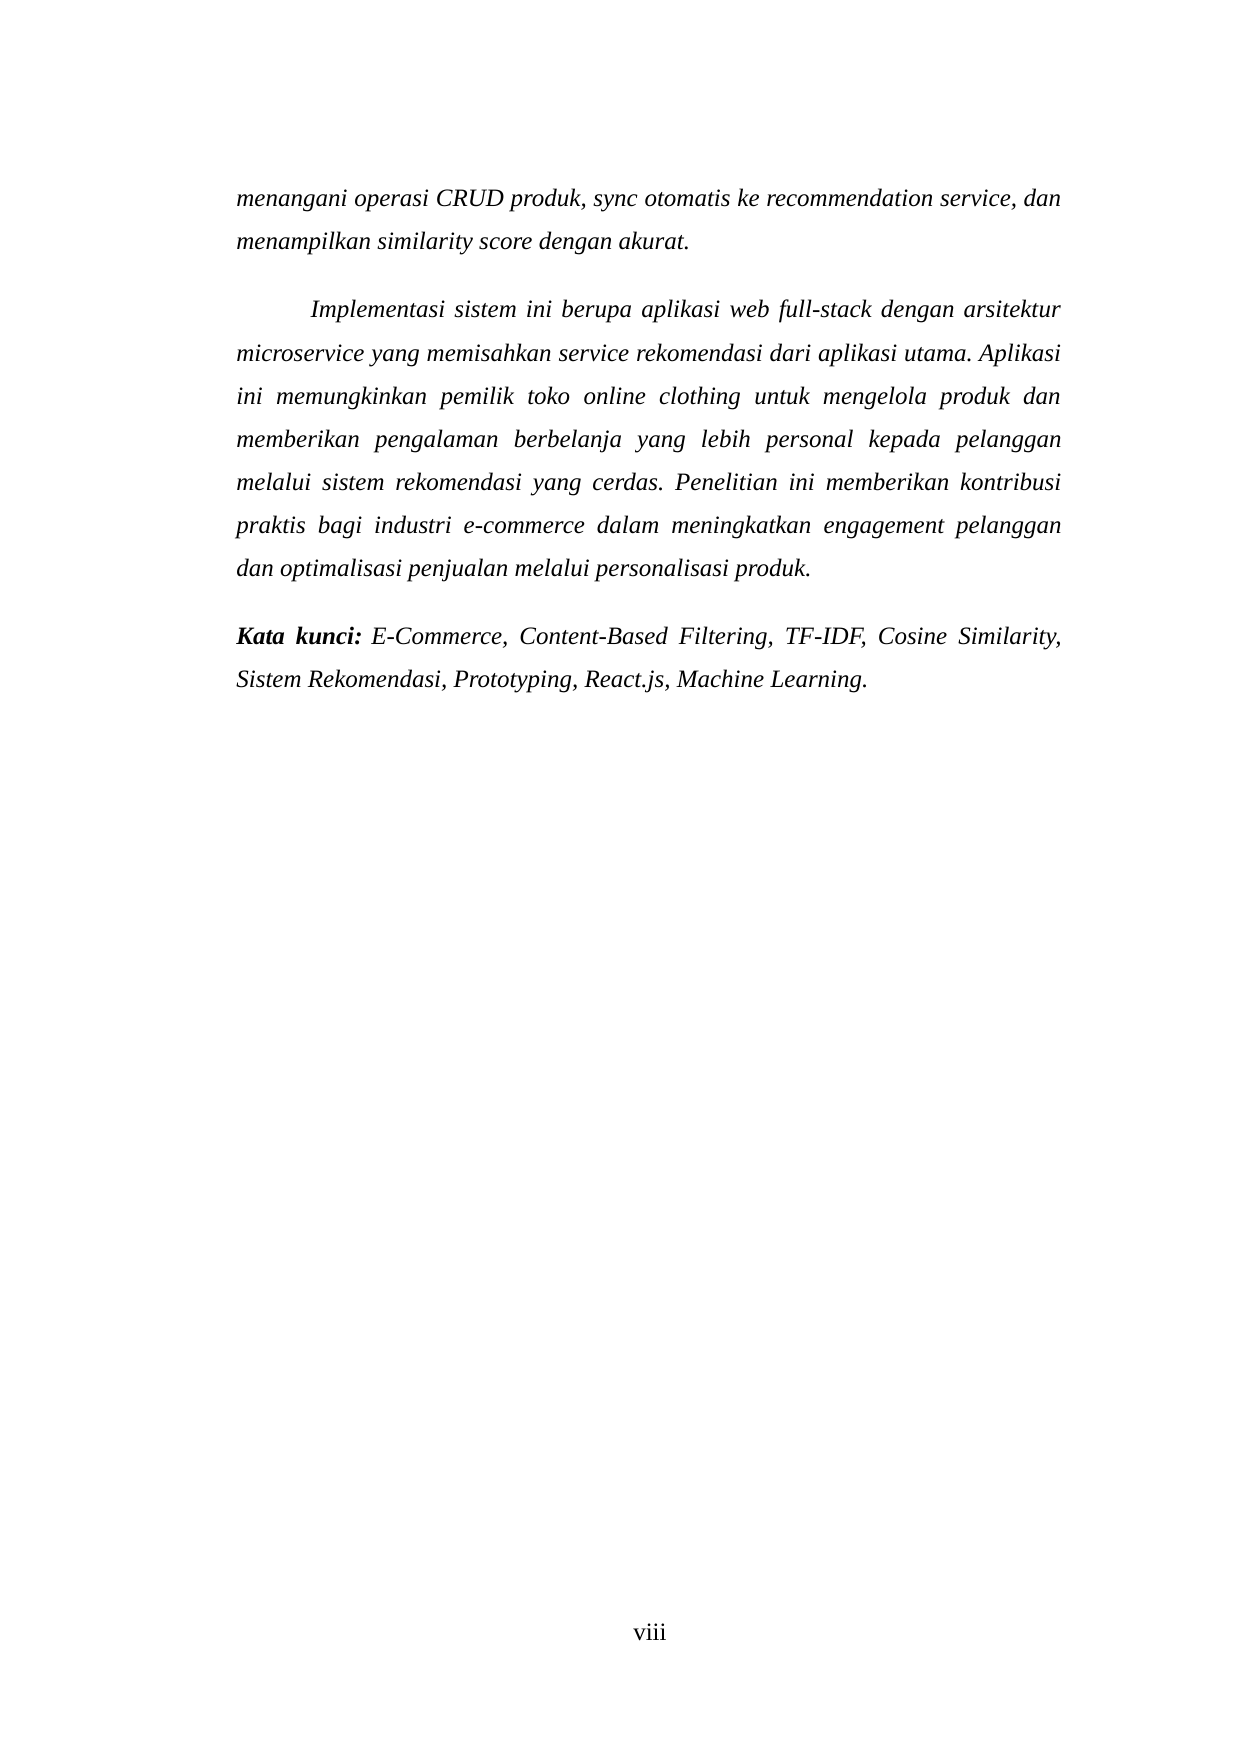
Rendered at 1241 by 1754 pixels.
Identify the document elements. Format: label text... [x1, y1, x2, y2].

text Kata kunci: E-Commerce, Content-Based Filtering, TF-IDF, Cosine Similarity, Sistem Rekomendasi, Prototyping, React.js, Machine Learning. [236, 621, 1064, 693]
text Implementasi sistem ini berupa aplikasi web full-stack dengan arsitektur microservice yang memisahkan service rekomendasi dari aplikasi utama. Aplikasi ini memungkinkan pemilik toko online clothing untuk mengelola produk dan memberikan pengalaman berbelanja yang lebih personal kepada pelanggan melalui sistem rekomendasi yang cerdas. Penelitian ini memberikan kontribusi praktis bagi industri e-commerce dalam meningkatkan engagement pelanggan dan optimalisasi penjualan melalui personalisasi produk. [236, 294, 1064, 582]
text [236, 183, 1064, 255]
